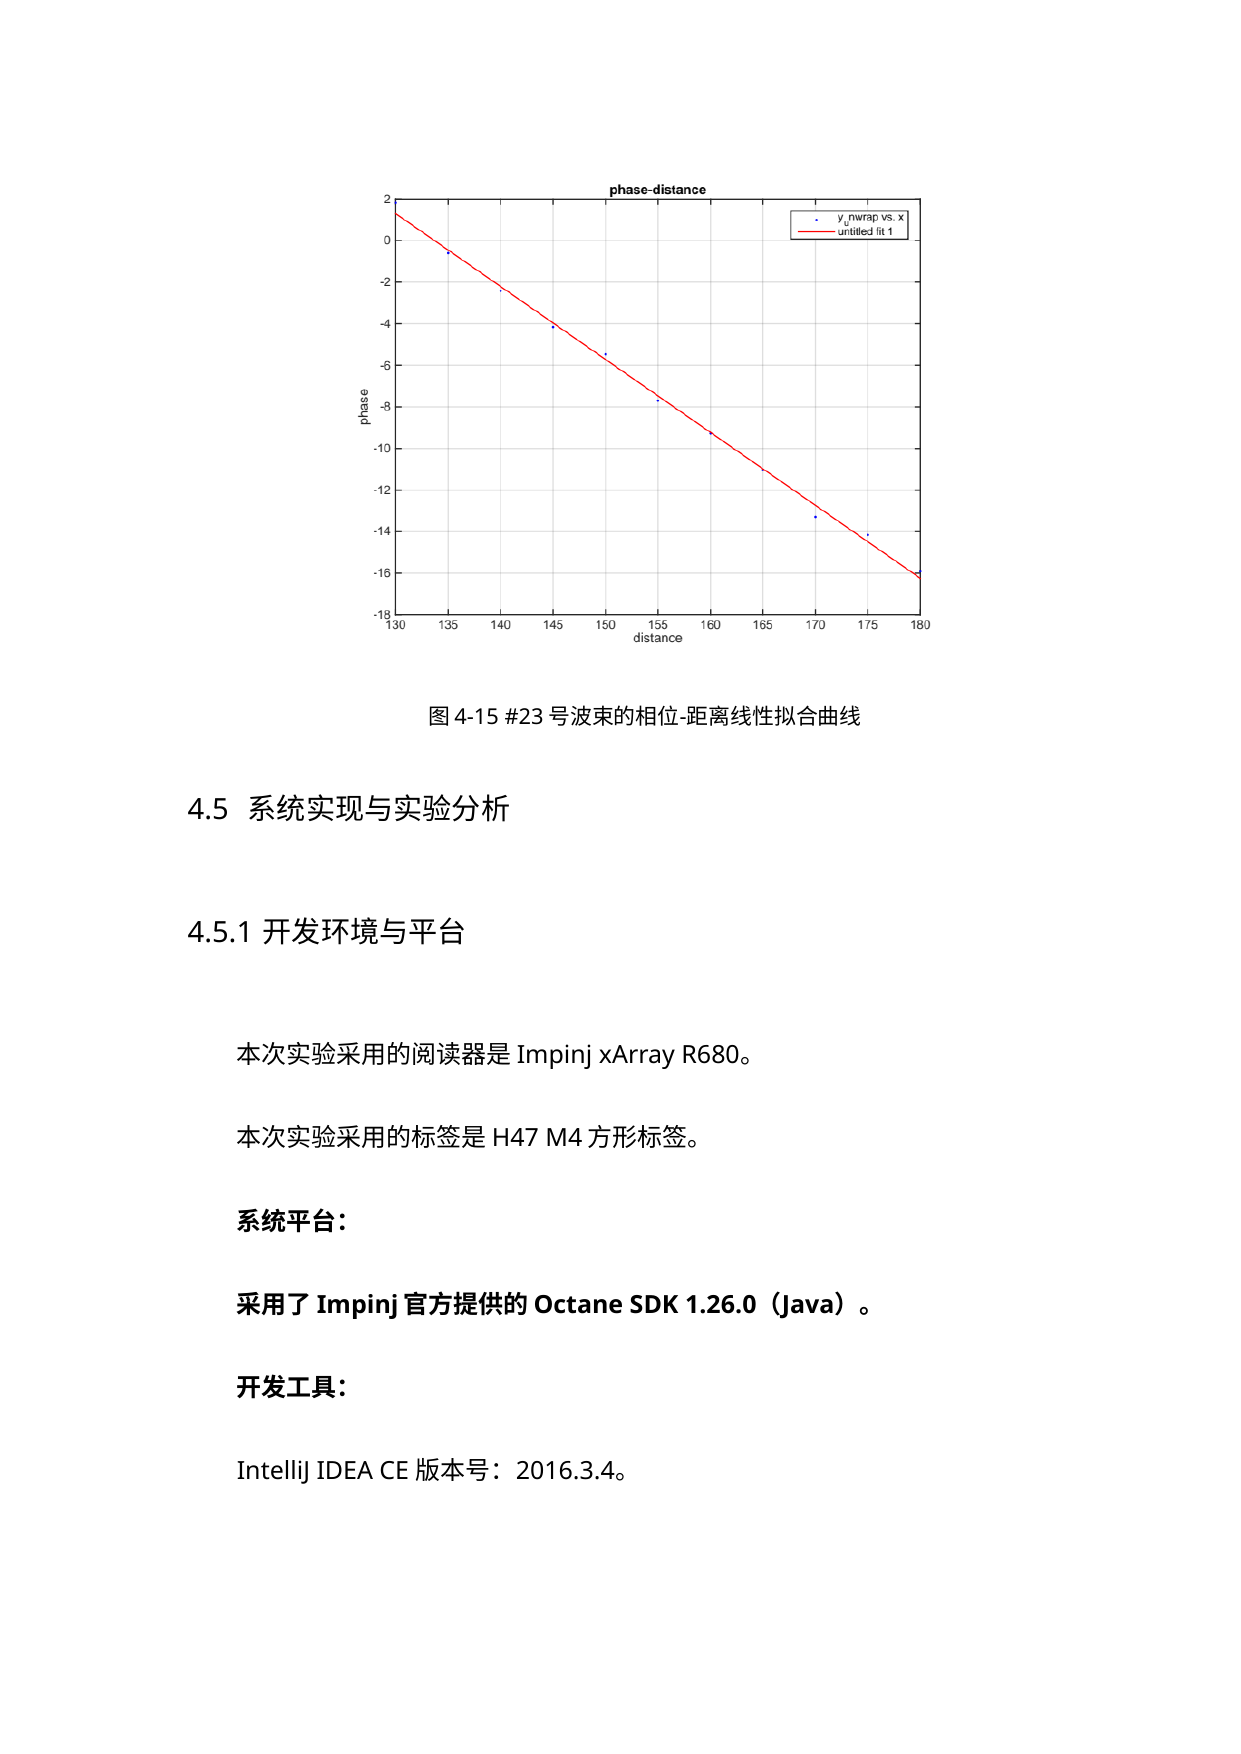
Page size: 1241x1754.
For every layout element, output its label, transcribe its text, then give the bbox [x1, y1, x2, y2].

text 开发工具： [187, 1353, 1053, 1418]
text 本次实验采用的阅读器是Impinj xArray R680。 [187, 1020, 1053, 1085]
subtitle 系统实现与实验分析 [187, 774, 1053, 839]
text 采用了Impinj官方提供的Octane SDK 1.26.0（Java）。 [187, 1270, 1053, 1335]
subtitle 开发环境与平台 [187, 897, 1053, 962]
text 本次实验采用的标签是H47 M4方形标签。 [187, 1103, 1053, 1168]
text 图4-15 #23号波束的相位-距离线性拟合曲线 [187, 699, 1053, 731]
text 系统平台： [187, 1187, 1053, 1252]
text IntelliJ IDEA CE 版本号：2016.3.4。 [187, 1436, 1053, 1501]
